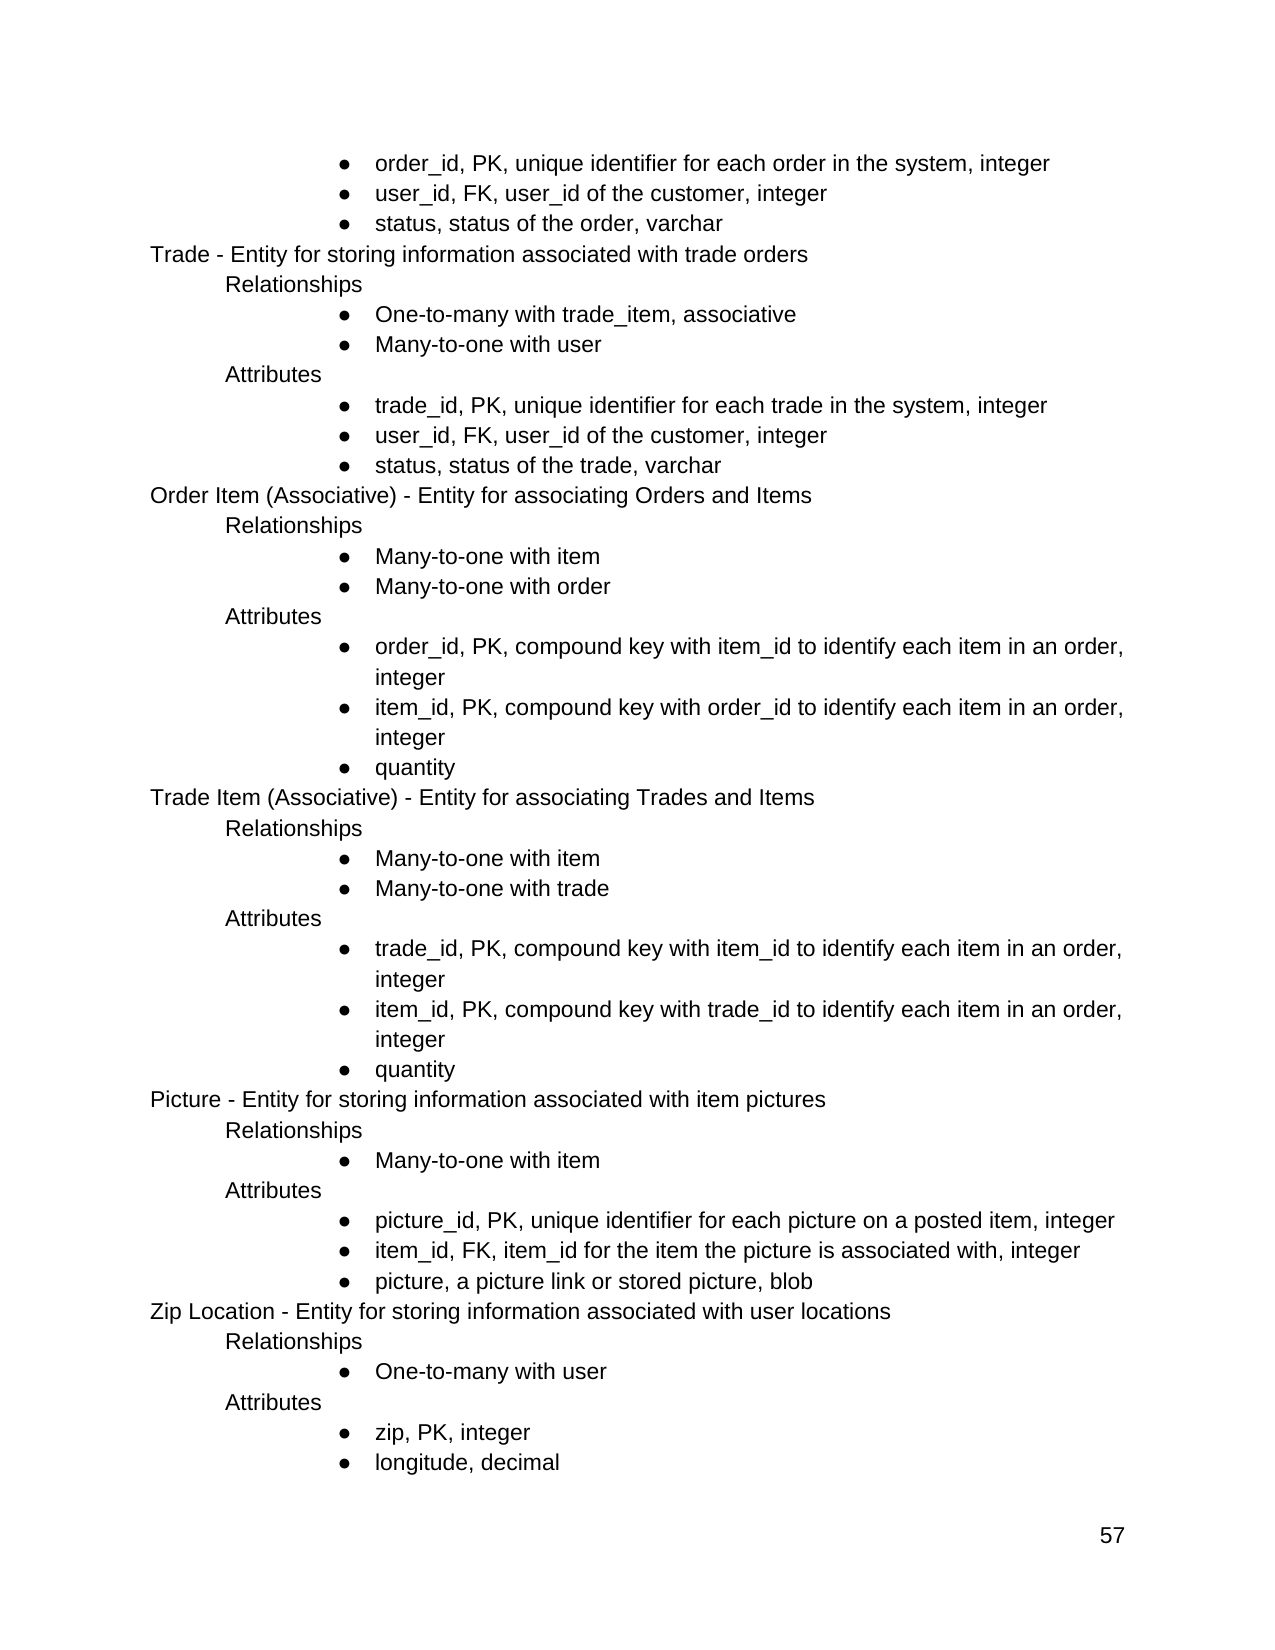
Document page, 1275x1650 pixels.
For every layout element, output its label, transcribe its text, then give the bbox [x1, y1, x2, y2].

list Many-to-one with user [337, 331, 1125, 358]
list quantity [337, 754, 1125, 781]
list trade_id, PK, unique identifier for each trade in the system, integer [337, 392, 1125, 418]
list Many-to-one with trade [337, 875, 1125, 901]
text Relationships [150, 814, 1125, 841]
text Zip Location - Entity for storing information associated with user locations [150, 1298, 1125, 1324]
list longitude, decimal [337, 1449, 1125, 1475]
text Relationships [150, 1328, 1125, 1354]
list status, status of the trade, varchar [337, 452, 1125, 478]
list One-to-many with trade_item, associative [337, 301, 1125, 327]
list status, status of the order, varchar [337, 210, 1125, 237]
list Many-to-one with item [337, 543, 1125, 569]
list Many-to-one with item [337, 845, 1125, 871]
text Relationships [150, 1117, 1125, 1143]
list One-to-many with user [337, 1358, 1125, 1385]
list trade_id, PK, compound key with item_id to identify each item in an order, integer [337, 935, 1125, 992]
list user_id, FK, user_id of the customer, integer [337, 180, 1125, 207]
list order_id, PK, unique identifier for each order in the system, integer [337, 150, 1125, 176]
text Order Item (Associative) - Entity for associating Orders and Items [150, 482, 1125, 509]
text Attributes [150, 603, 1125, 629]
list Many-to-one with item [337, 1147, 1125, 1173]
list item_id, FK, item_id for the item the picture is associated with, integer [337, 1237, 1125, 1264]
text Relationships [150, 271, 1125, 297]
list Many-to-one with order [337, 573, 1125, 599]
text Attributes [150, 905, 1125, 932]
list picture, a picture link or stored picture, blob [337, 1268, 1125, 1294]
text Picture - Entity for storing information associated with item pictures [150, 1086, 1125, 1113]
text Trade Item (Associative) - Entity for associating Trades and Items [150, 784, 1125, 811]
list quantity [337, 1056, 1125, 1083]
text Trade - Entity for storing information associated with trade orders [150, 241, 1125, 267]
text Attributes [150, 361, 1125, 388]
list picture_id, PK, unique identifier for each picture on a posted item, integer [337, 1207, 1125, 1234]
list zip, PK, integer [337, 1419, 1125, 1445]
list item_id, PK, compound key with trade_id to identify each item in an order, integer [337, 996, 1125, 1052]
text Relationships [150, 512, 1125, 539]
text Attributes [150, 1388, 1125, 1415]
list user_id, FK, user_id of the customer, integer [337, 422, 1125, 448]
list order_id, PK, compound key with item_id to identify each item in an order, integer [337, 633, 1125, 690]
list item_id, PK, compound key with order_id to identify each item in an order, integer [337, 694, 1125, 750]
text Attributes [150, 1177, 1125, 1203]
